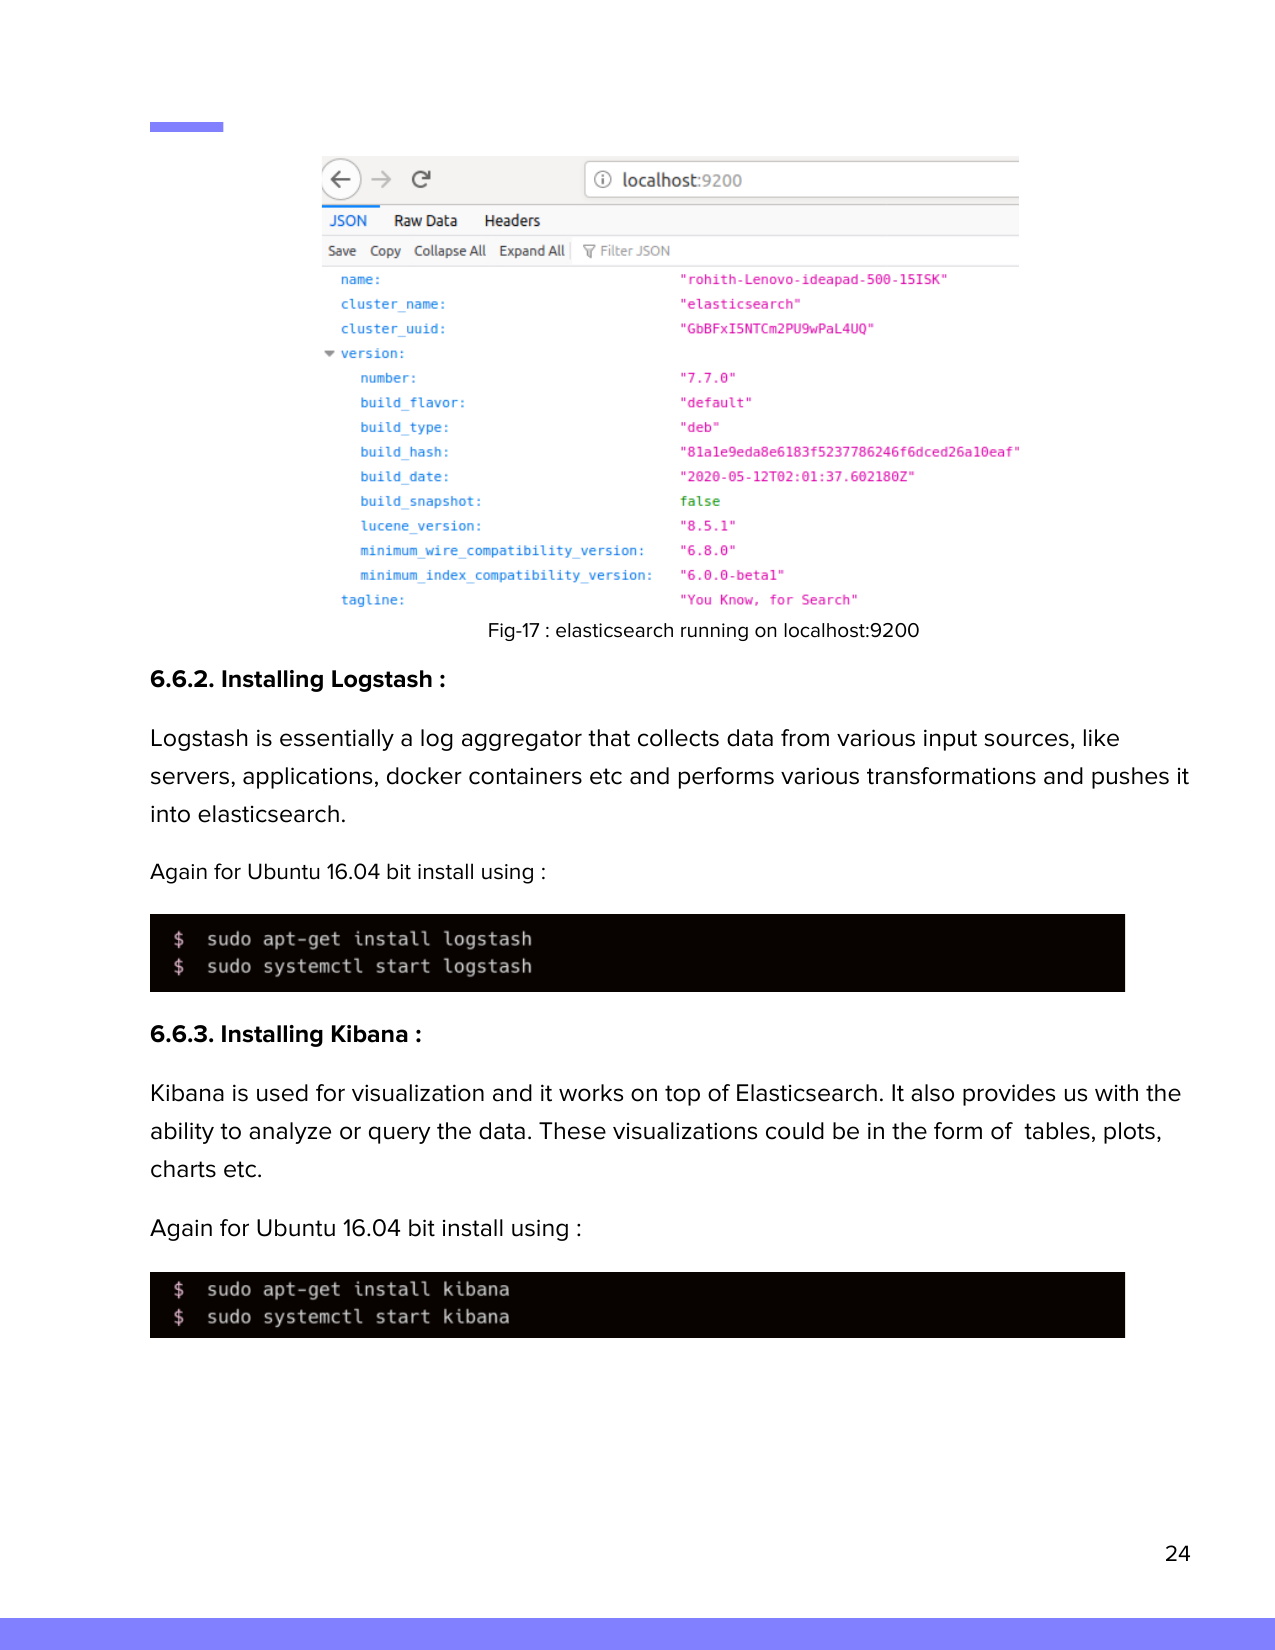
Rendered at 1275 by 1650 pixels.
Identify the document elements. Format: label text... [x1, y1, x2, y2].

text Again for Ubuntu 16.04 bit install using : [150, 1213, 1191, 1244]
text Again for Ubuntu 16.04 bit install using : [150, 858, 1191, 886]
picture [150, 1272, 1125, 1338]
picture [0, 1618, 1275, 1650]
picture [150, 122, 224, 132]
subtitle 6.6.2. Installing Logstash : [150, 665, 1191, 695]
text Kibana is used for visualization and it works on top of Elasticsearch. It also provides us with the ability to analyze or query the data. These visualizations could be in the form of tables, plots, charts etc. [150, 1078, 1191, 1185]
text Logstash is essentially a log aggregator that collects data from various input sources, like servers, applications, docker containers etc and performs various transformations and pushes it into elasticsearch. [150, 723, 1191, 830]
text Fig-17 : elasticsearch running on localhost:9200 [450, 618, 1191, 644]
subtitle 6.6.3. Installing Kibana : [150, 1019, 1191, 1050]
picture [150, 914, 1125, 992]
picture [321, 156, 1019, 612]
